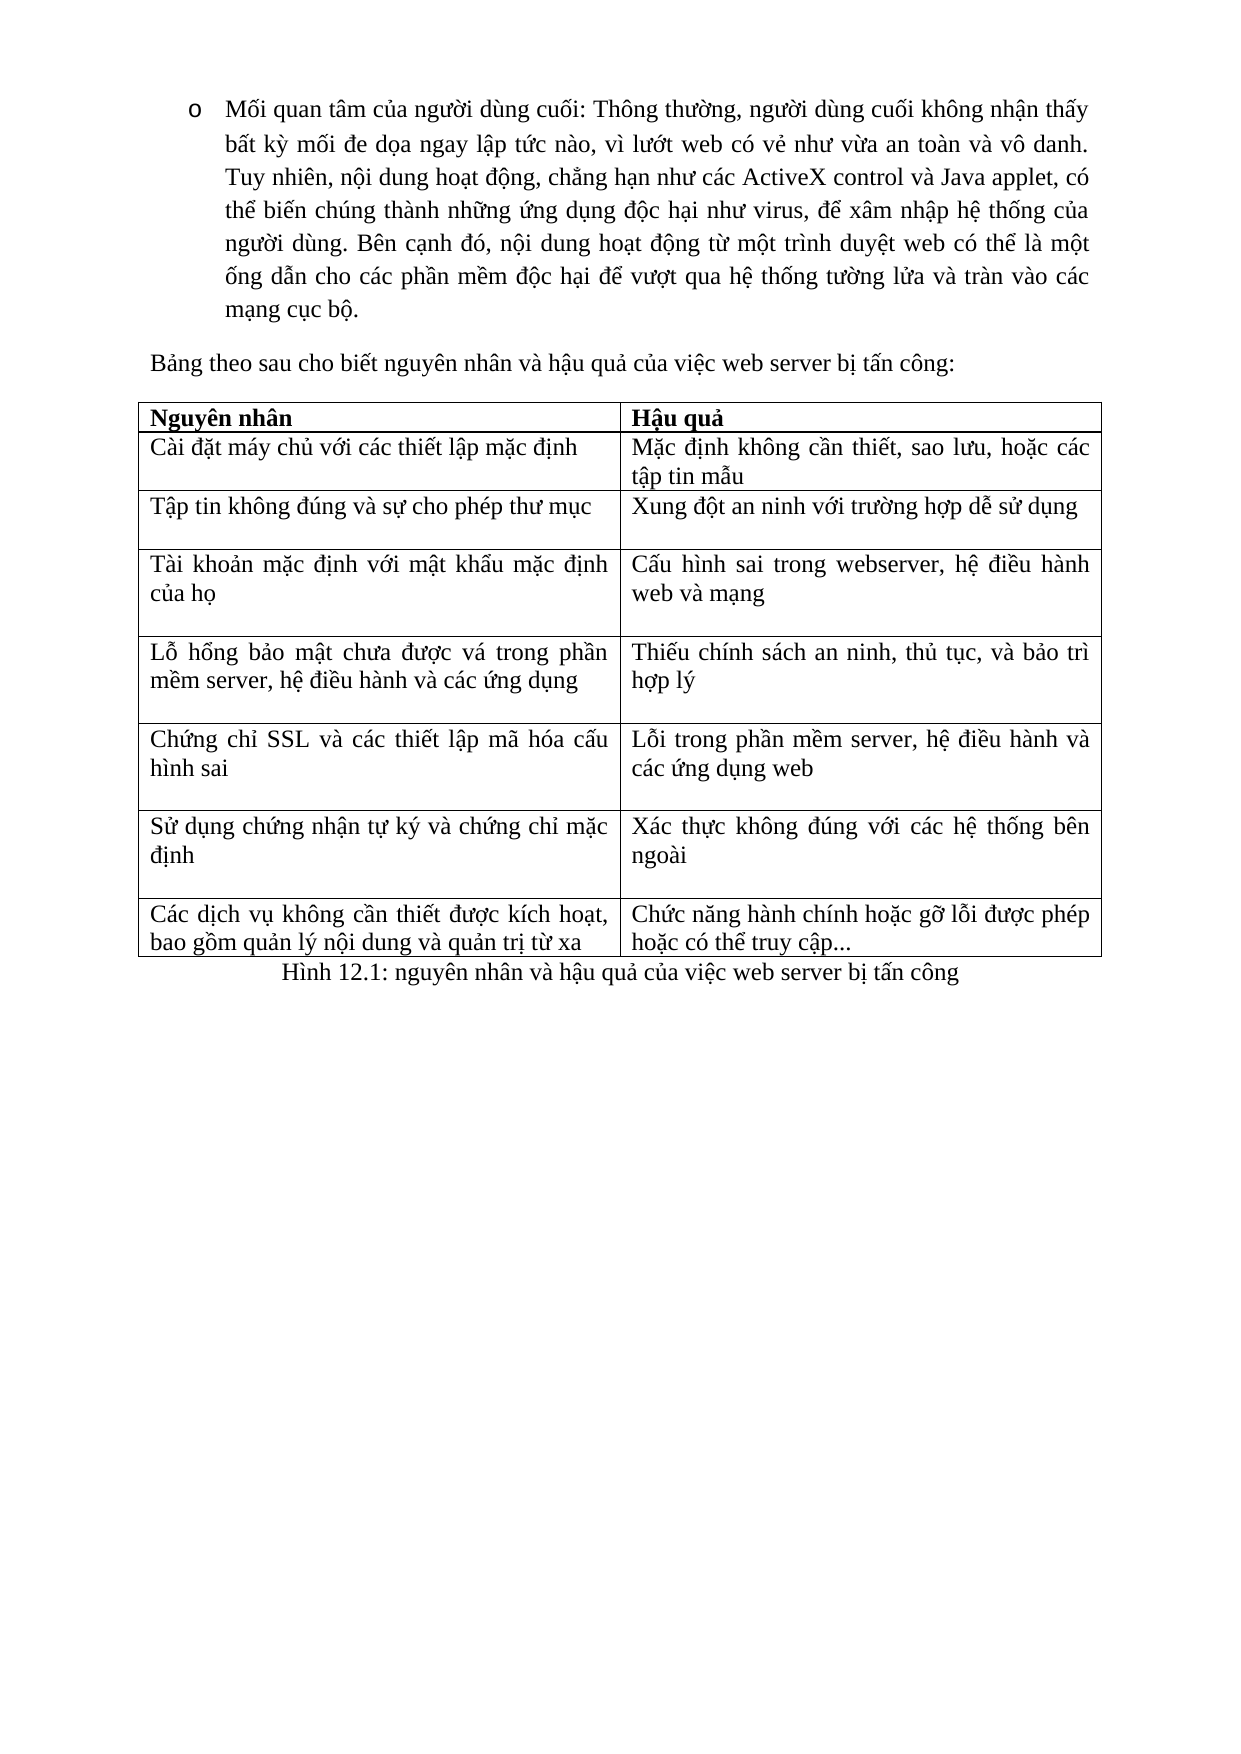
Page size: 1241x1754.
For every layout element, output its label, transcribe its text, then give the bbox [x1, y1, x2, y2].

table_cell Xung đột an ninh với trường hợp dễ sử dụng [621, 491, 1101, 548]
table_cell Cấu hình sai trong webserver, hệ điều hành web và mạng [621, 550, 1101, 636]
table_cell Tài khoản mặc định với mật khẩu mặc định của họ [139, 550, 620, 636]
table_cell Chức năng hành chính hoặc gỡ lỗi được phép hoặc có thể truy cập... [621, 899, 1101, 956]
table_cell Tập tin không đúng và sự cho phép thư mục [139, 491, 620, 548]
table_cell Lỗi trong phần mềm server, hệ điều hành và các ứng dụng web [621, 724, 1101, 810]
table_cell Cài đặt máy chủ với các thiết lập mặc định [139, 433, 620, 490]
table_cell Chứng chỉ SSL và các thiết lập mã hóa cấu hình sai [139, 724, 620, 810]
table_cell Xác thực không đúng với các hệ thống bên ngoài [621, 811, 1101, 898]
table_cell Mặc định không cần thiết, sao lưu, hoặc các tập tin mẫu [621, 433, 1101, 490]
table_cell Thiếu chính sách an ninh, thủ tục, và bảo trì hợp lý [621, 637, 1101, 723]
table_cell Sử dụng chứng nhận tự ký và chứng chỉ mặc định [139, 811, 620, 898]
list Mối quan tâm của người dùng cuối: Thông thường, người dùng cuối không nhận thấy bất kỳ mối đe dọa ngay lập tức nào, vì lướt web có vẻ như vừa an toàn và vô danh. Tuy nhiên, nội dung hoạt động, chẳng hạn như các ActiveX control và Java applet, có thể biến chúng thành những ứng dụng độc hại như virus, để xâm nhập hệ thống của người dùng. Bên cạnh đó, nội dung hoạt động từ một trình duyệt web có thể là một ống dẫn cho các phần mềm độc hại để vượt qua hệ thống tường lửa và tràn vào các mạng cục bộ. [187, 94, 1090, 323]
table_cell Các dịch vụ không cần thiết được kích hoạt, bao gồm quản lý nội dung và quản trị từ xa [139, 899, 620, 956]
text Hình 12.1: nguyên nhân và hậu quả của việc web server bị tấn công [150, 957, 1090, 986]
table_header Hậu quả [621, 403, 1101, 431]
table_header Nguyên nhân [139, 403, 620, 431]
table_cell Lỗ hổng bảo mật chưa được vá trong phần mềm server, hệ điều hành và các ứng dụng [139, 637, 620, 723]
text Bảng theo sau cho biết nguyên nhân và hậu quả của việc web server bị tấn công: [150, 348, 1090, 377]
